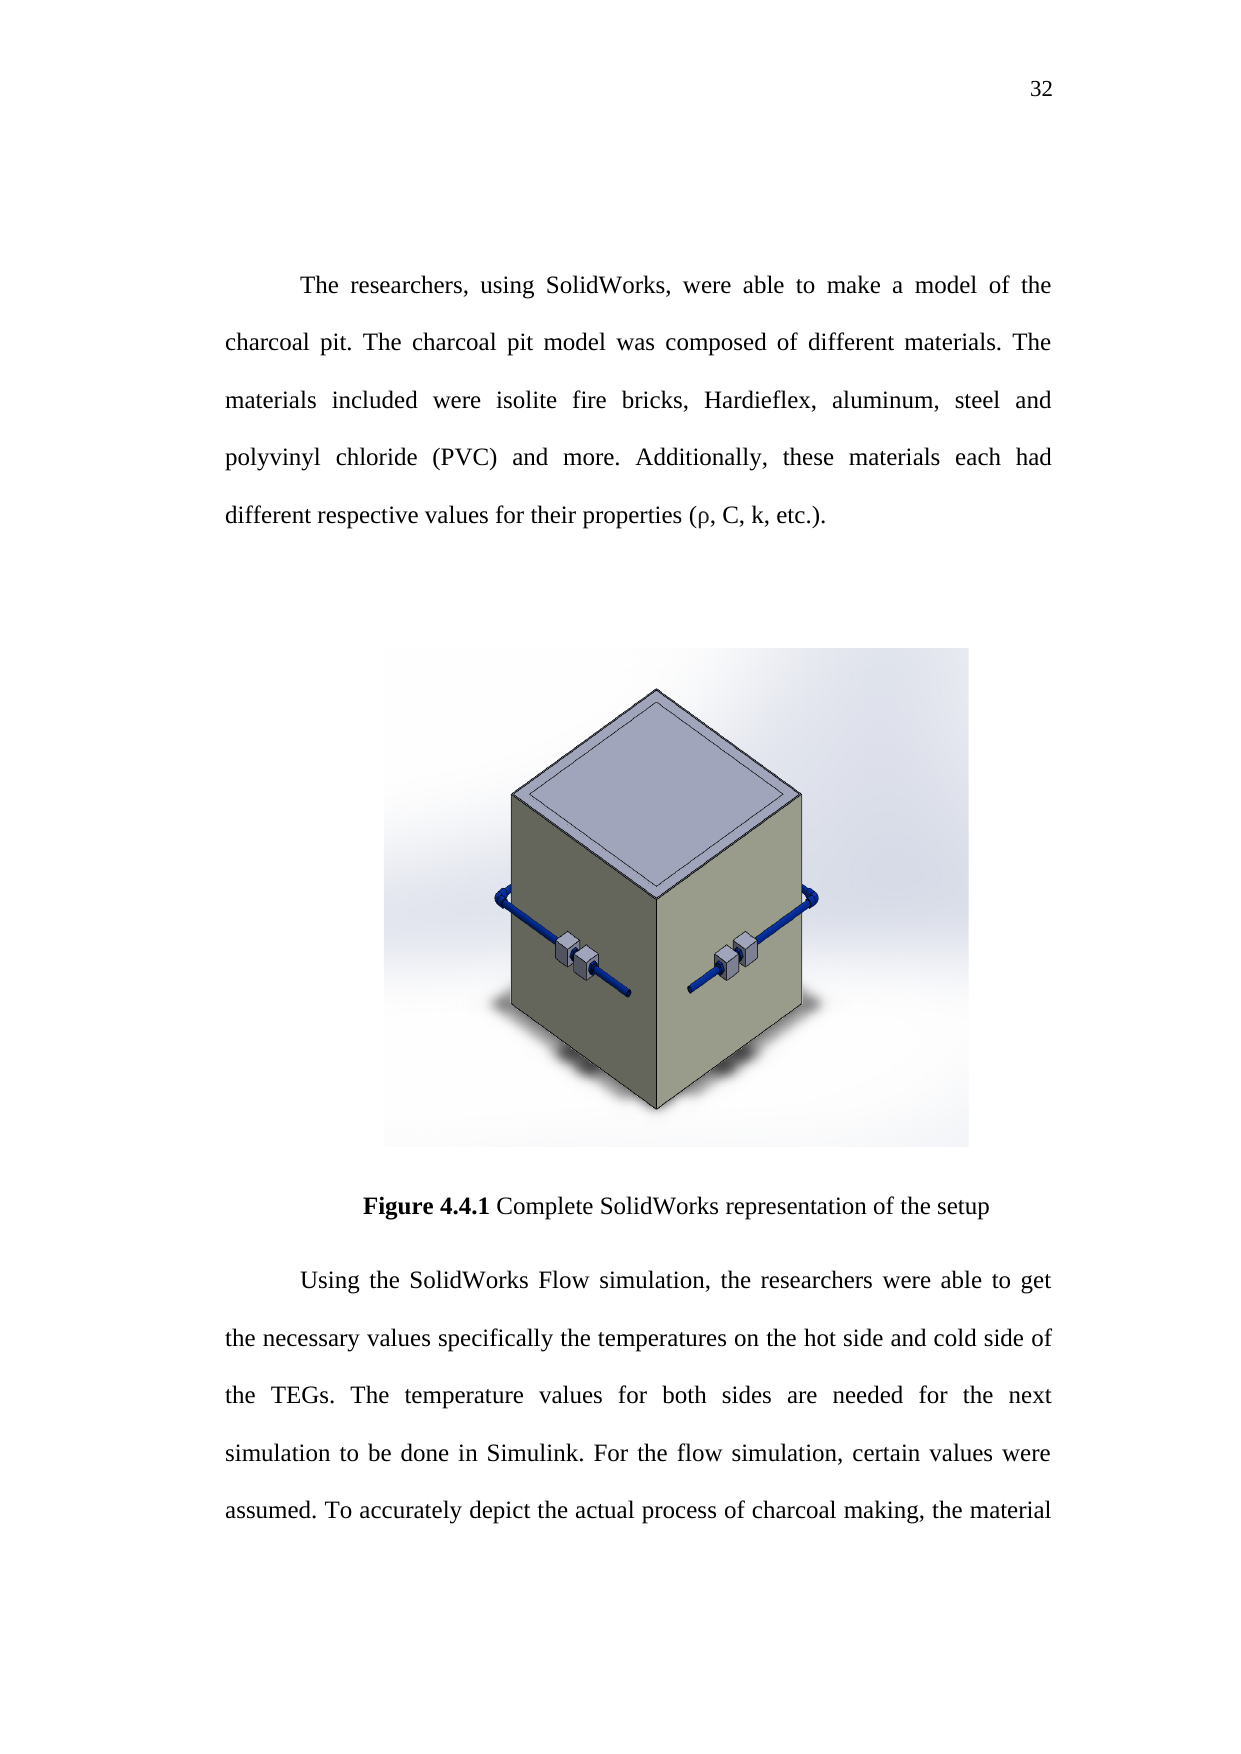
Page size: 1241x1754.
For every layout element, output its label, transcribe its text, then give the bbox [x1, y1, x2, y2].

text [225, 1265, 1053, 1524]
picture [383, 648, 969, 1147]
text The researchers, using SolidWorks, were able to make a model of the charcoal pit. The charcoal pit model was composed of different materials. The materials included were isolite fire bricks, Hardieflex, aluminum, steel and polyvinyl chloride (PVC) and more. Additionally, these materials each had different respective values for their properties (ρ, C, k, etc.). [225, 270, 1053, 529]
text Figure 4.4.1 Complete SolidWorks representation of the setup [225, 1191, 1053, 1220]
